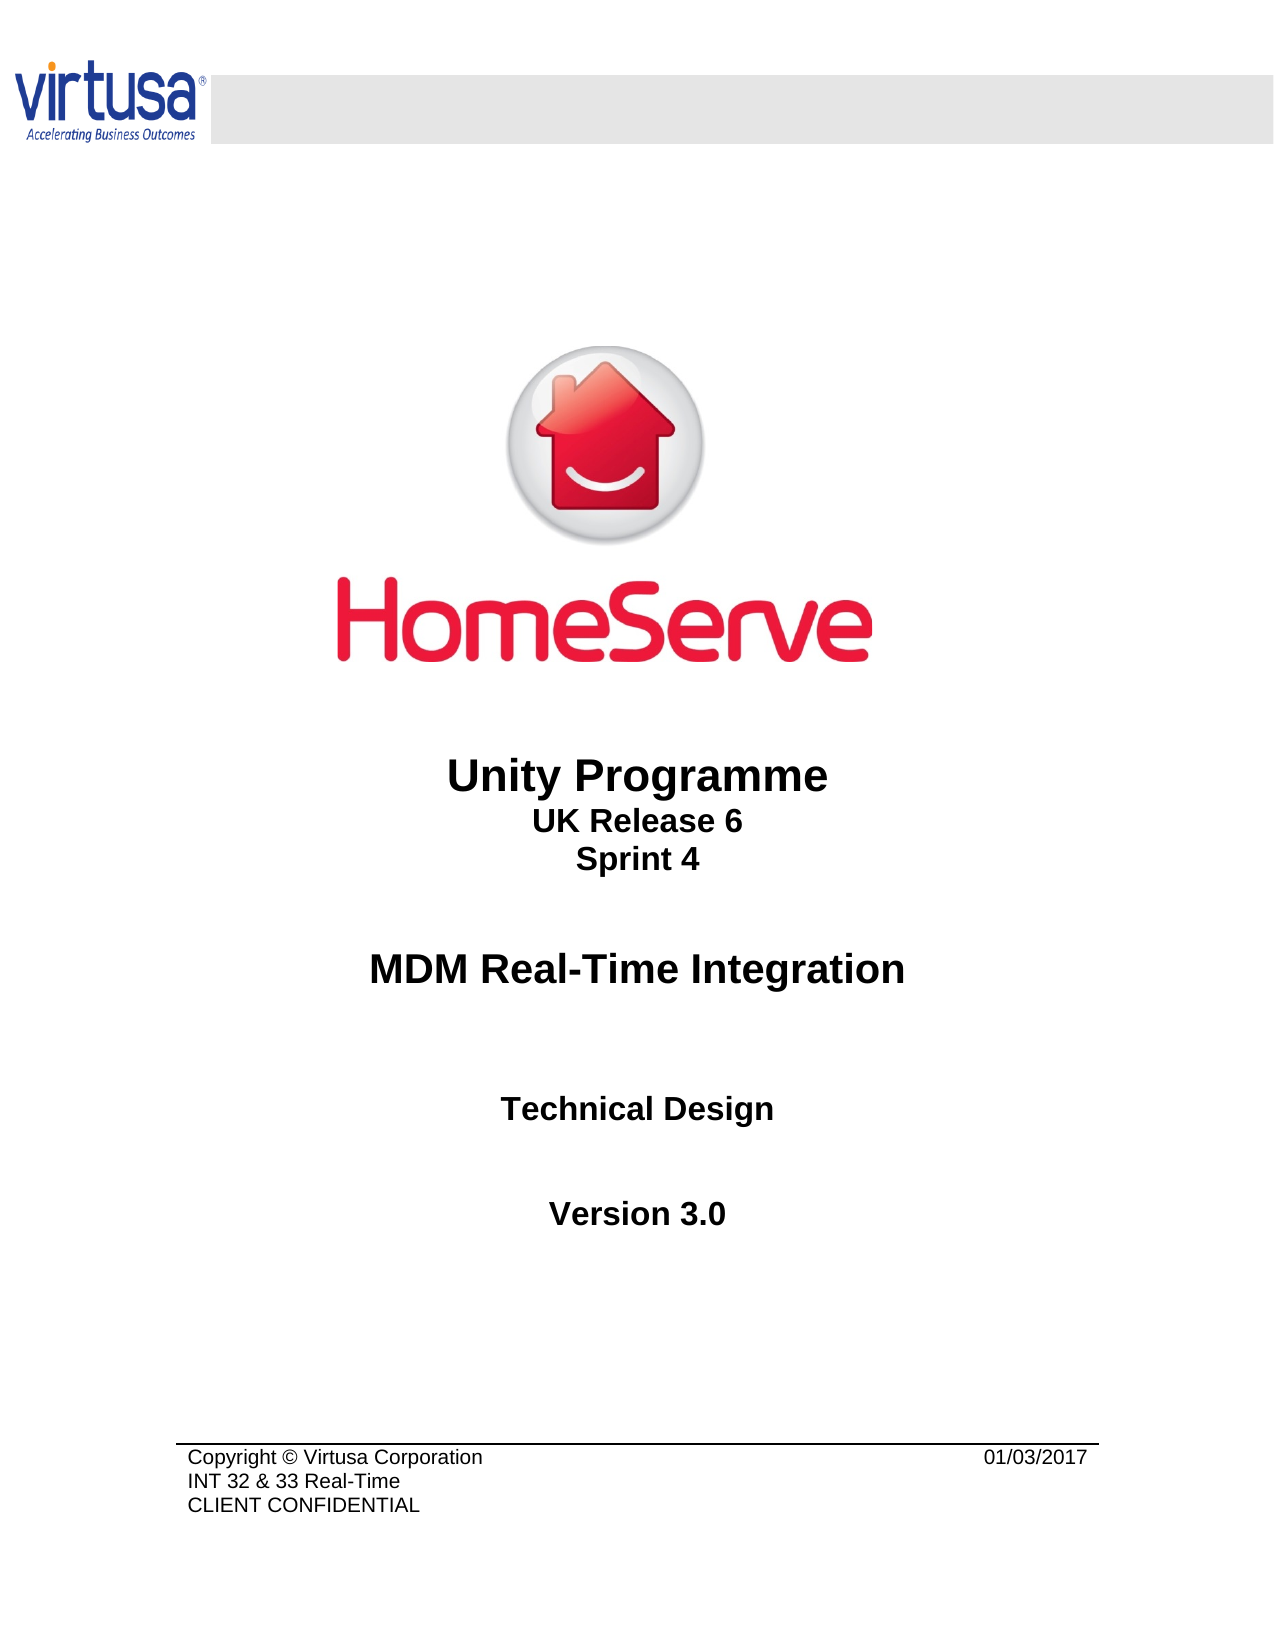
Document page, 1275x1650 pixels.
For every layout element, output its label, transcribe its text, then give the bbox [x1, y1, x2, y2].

picture [9, 53, 211, 146]
text UK Release 6 [187, 801, 1087, 839]
text MDM Real-Time Integration [187, 945, 1087, 993]
picture [337, 346, 873, 662]
text Version 3.0 [187, 1194, 1087, 1233]
text Unity Programme [187, 748, 1087, 801]
text Sprint 4 [187, 839, 1087, 878]
text Technical Design [187, 1089, 1087, 1127]
